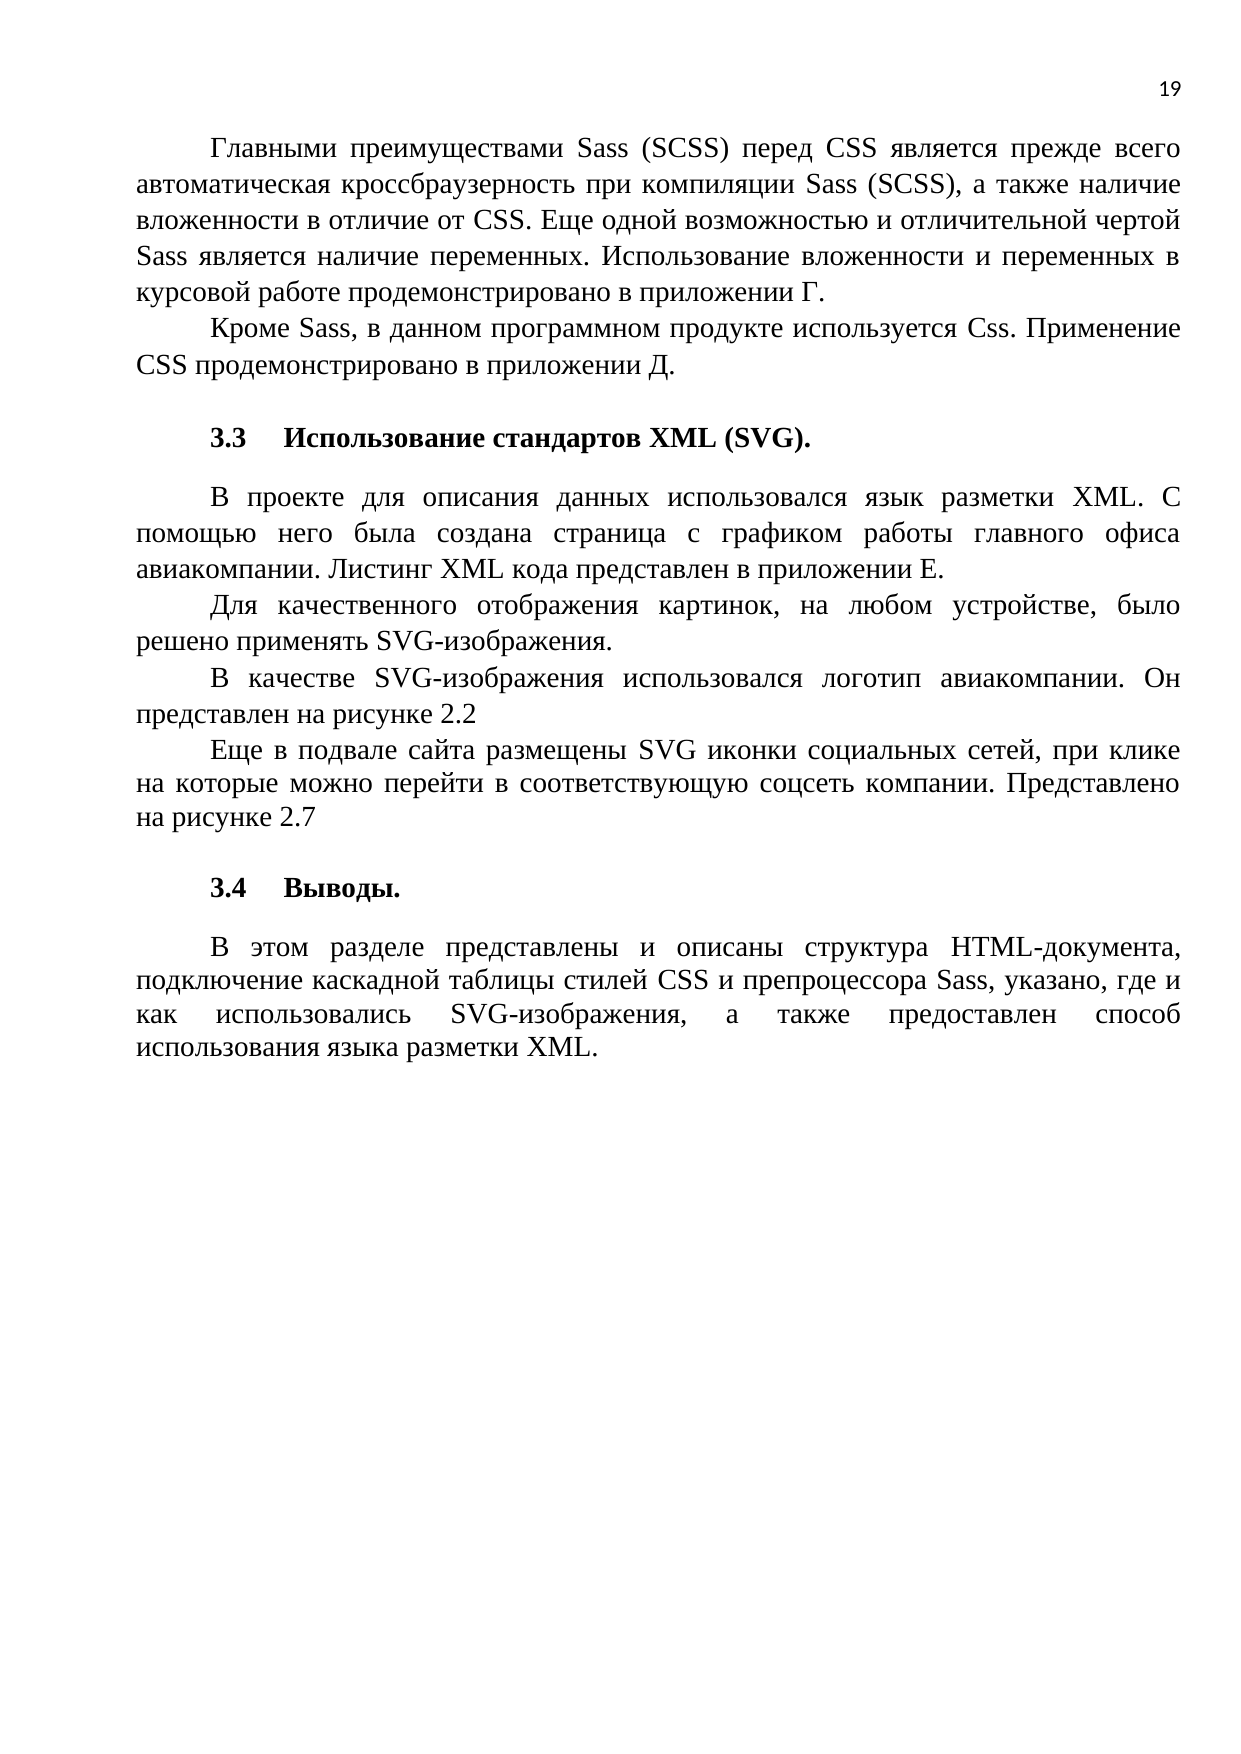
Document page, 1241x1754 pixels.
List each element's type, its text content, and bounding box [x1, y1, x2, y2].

subtitle Использование стандартов XML (SVG). [136, 420, 1181, 454]
text Кроме Sass, в данном программном продукте используется Css. Применение CSS продемонстрировано в приложении Д. [136, 311, 1181, 380]
text Еще в подвале сайта размещены SVG иконки социальных сетей, при клике на которые можно перейти в соответствующую соцсеть компании. Представлено на рисунке 2.7 [136, 732, 1181, 833]
text В качестве SVG-изображения использовался логотип авиакомпании. Он представлен на рисунке 2.2 [136, 660, 1181, 729]
text Главными преимуществами Sass (SCSS) перед CSS является прежде всего автоматическая кроссбраузерность при компиляции Sass (SCSS), а также наличие вложенности в отличие от CSS. Еще одной возможностью и отличительной чертой Sass является наличие переменных. Использование вложенности и переменных в курсовой работе продемонстрировано в приложении Г. [136, 130, 1181, 308]
text В этом разделе представлены и описаны структура HTML-документа, подключение каскадной таблицы стилей CSS и препроцессора Sass, указано, где и как использовались SVG-изображения, а также предоставлен способ использования языка разметки XML. [136, 929, 1181, 1063]
subtitle Выводы. [136, 870, 1181, 904]
text Для качественного отображения картинок, на любом устройстве, было решено применять SVG-изображения. [136, 587, 1181, 657]
text В проекте для описания данных использовался язык разметки XML. С помощью него была создана страница с графиком работы главного офиса авиакомпании. Листинг XML кода представлен в приложении Е. [136, 479, 1181, 585]
